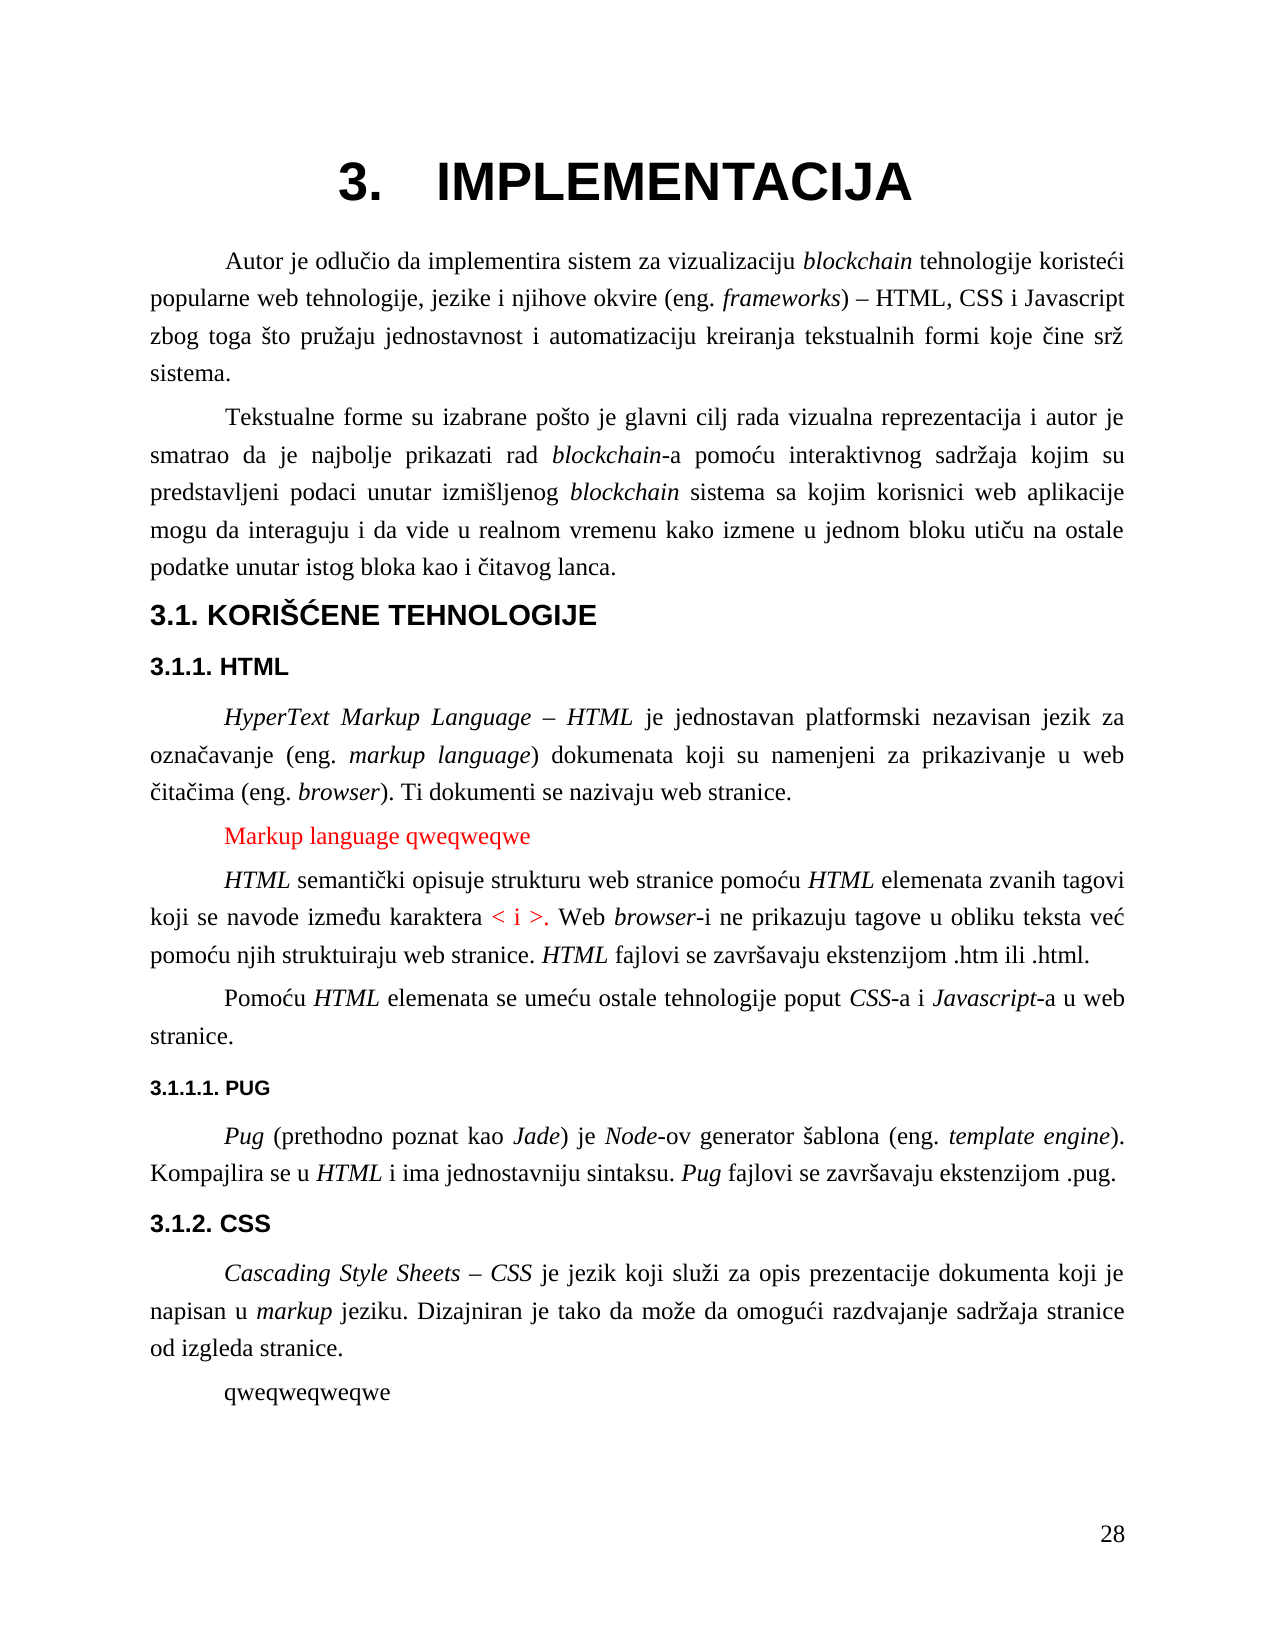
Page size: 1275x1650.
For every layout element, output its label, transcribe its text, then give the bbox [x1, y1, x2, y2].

subtitle Korišćene Tehnologije [150, 593, 1125, 631]
subtitle CSS [150, 1200, 1125, 1237]
text HTML semantički opisuje strukturu web stranice pomoću HTML elemenata zvanih tagovi koji se navode između karaktera < i >. Web browser-i ne prikazuju tagove u obliku teksta već pomoću njih struktuiraju web stranice. HTML fajlovi se završavaju ekstenzijom .htm ili .html. [150, 856, 1125, 968]
text Cascading Style Sheets – CSS je jezik koji služi za opis prezentacije dokumenta koji je napisan u markup jeziku. Dizajniran je tako da može da omogući razdvajanje sadržaja stranice od izgleda stranice. [150, 1250, 1125, 1362]
text Tekstualne forme su izabrane pošto je glavni cilj rada vizualna reprezentacija i autor je smatrao da je najbolje prikazati rad blockchain-a pomoću interaktivnog sadržaja kojim su predstavljeni podaci unutar izmišljenog blockchain sistema sa kojim korisnici web aplikacije mogu da interaguju i da vide u realnom vremenu kako izmene u jednom bloku utiču na ostale podatke unutar istog bloka kao i čitavog lanca. [150, 393, 1125, 581]
text qweqweqweqwe [150, 1368, 1125, 1406]
subtitle Implementacija [150, 150, 1125, 212]
subtitle Pug [150, 1062, 1125, 1100]
text Autor je odlučio da implementira sistem za vizualizaciju blockchain tehnologije koristeći popularne web tehnologije, jezike i njihove okvire (eng. frameworks) – HTML, CSS i Javascript zbog toga što pružaju jednostavnost i automatizaciju kreiranja tekstualnih formi koje čine srž sistema. [150, 237, 1125, 387]
text Markup language qweqweqwe [150, 812, 1125, 850]
text Pomoću HTML elemenata se umeću ostale tehnologije poput CSS-a i Javascript-a u web stranice. [150, 975, 1125, 1050]
text Pug (prethodno poznat kao Jade) je Node-ov generator šablona (eng. template engine). Kompajlira se u HTML i ima jednostavniju sintaksu. Pug fajlovi se završavaju ekstenzijom .pug. [150, 1112, 1125, 1187]
text HyperText Markup Language – HTML je jednostavan platformski nezavisan jezik za označavanje (eng. markup language) dokumenata koji su namenjeni za prikazivanje u web čitačima (eng. browser). Ti dokumenti se nazivaju web stranice. [150, 693, 1125, 806]
subtitle HTML [150, 643, 1125, 681]
